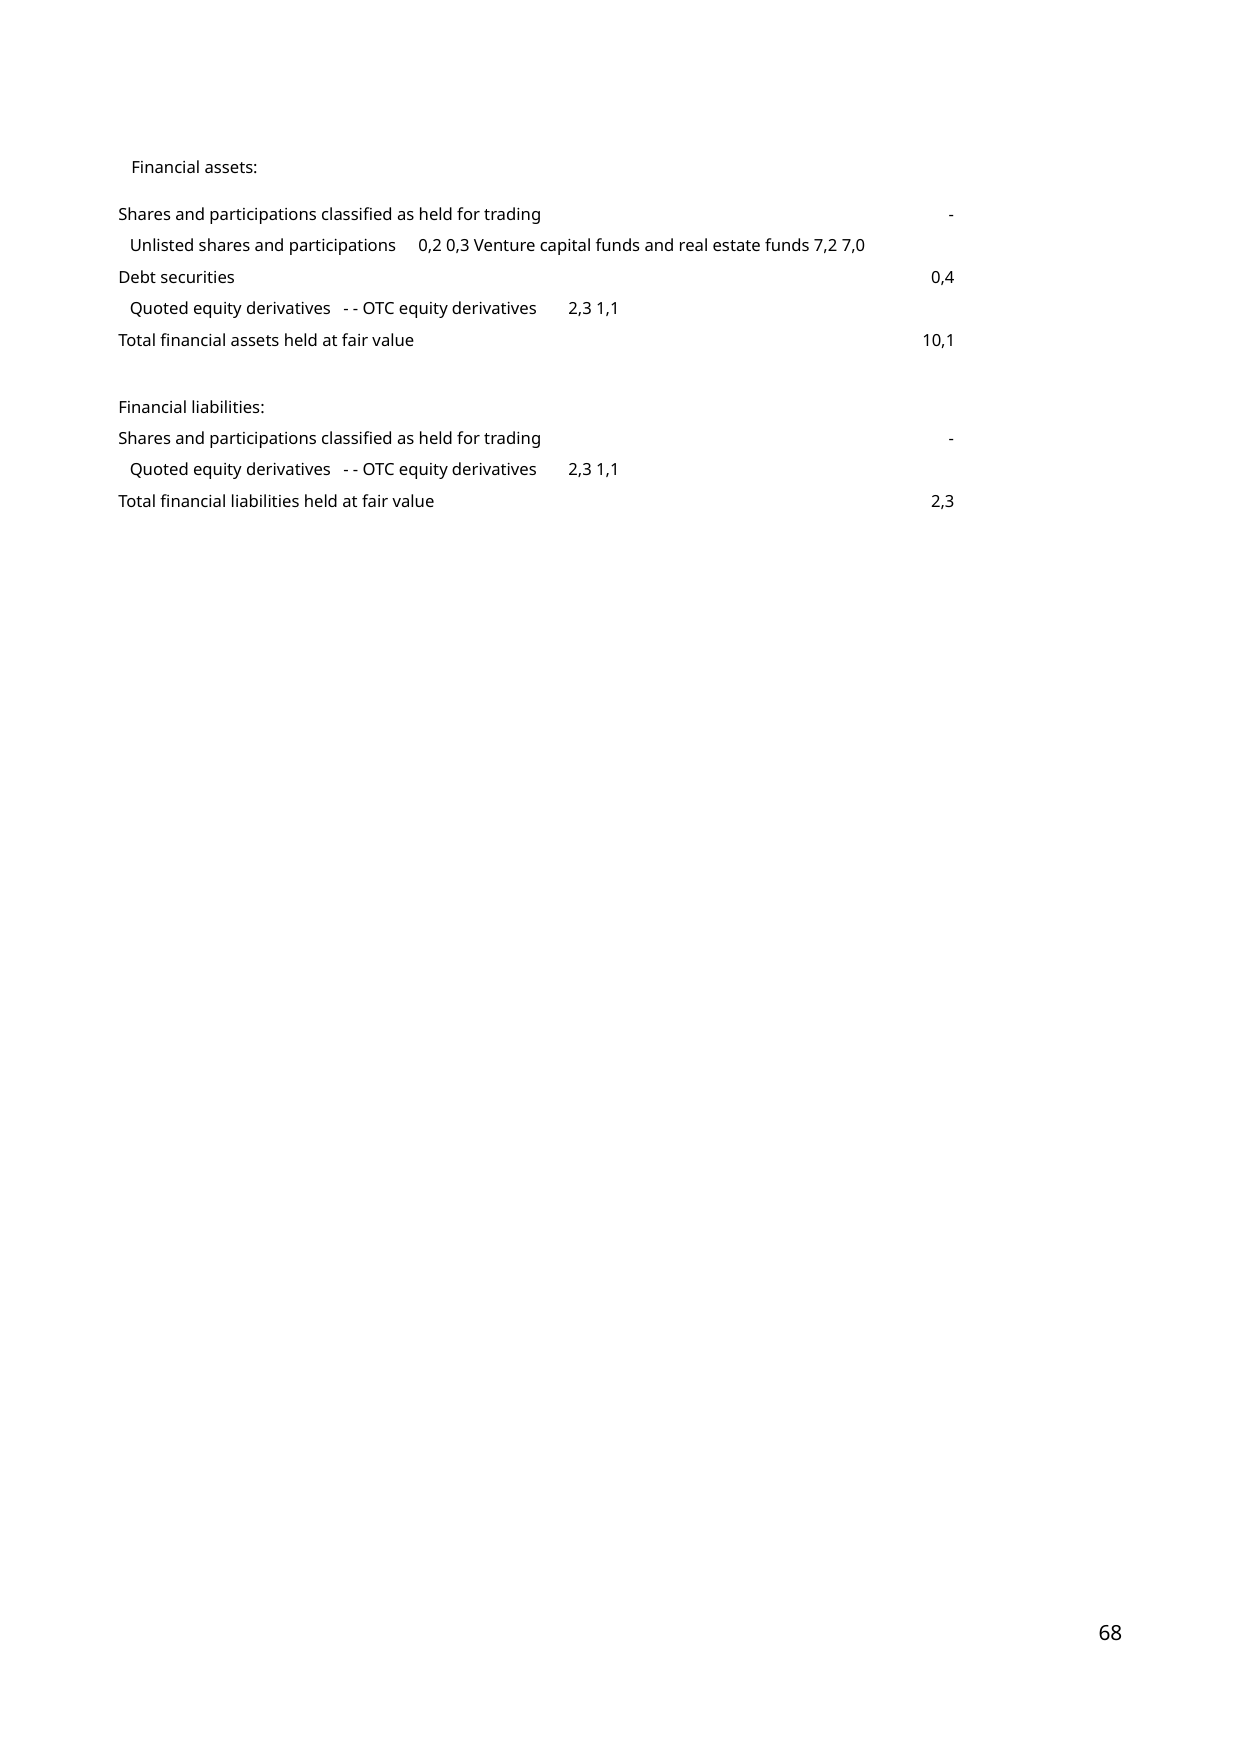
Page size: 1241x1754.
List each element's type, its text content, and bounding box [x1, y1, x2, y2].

text Total financial assets held at fair value 10,1 9,5 [118, 329, 1121, 352]
text Quoted equity derivatives - - OTC equity derivatives 2,3 1,1 [129, 297, 1121, 319]
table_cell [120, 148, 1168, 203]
text Shares and participations classified as held for trading - - [118, 427, 1121, 449]
text Financial liabilities: [118, 396, 1121, 419]
text Unlisted shares and participations 0,2 0,3 Venture capital funds and real estate funds 7,2 7,0 [129, 234, 1121, 256]
text Total financial liabilities held at fair value 2,3 1,1 [118, 490, 1121, 512]
text Shares and participations classified as held for trading - - [118, 203, 1121, 226]
text Quoted equity derivatives - - OTC equity derivatives 2,3 1,1 [129, 457, 1121, 480]
text Debt securities 0,4 1,2 [118, 266, 1121, 289]
